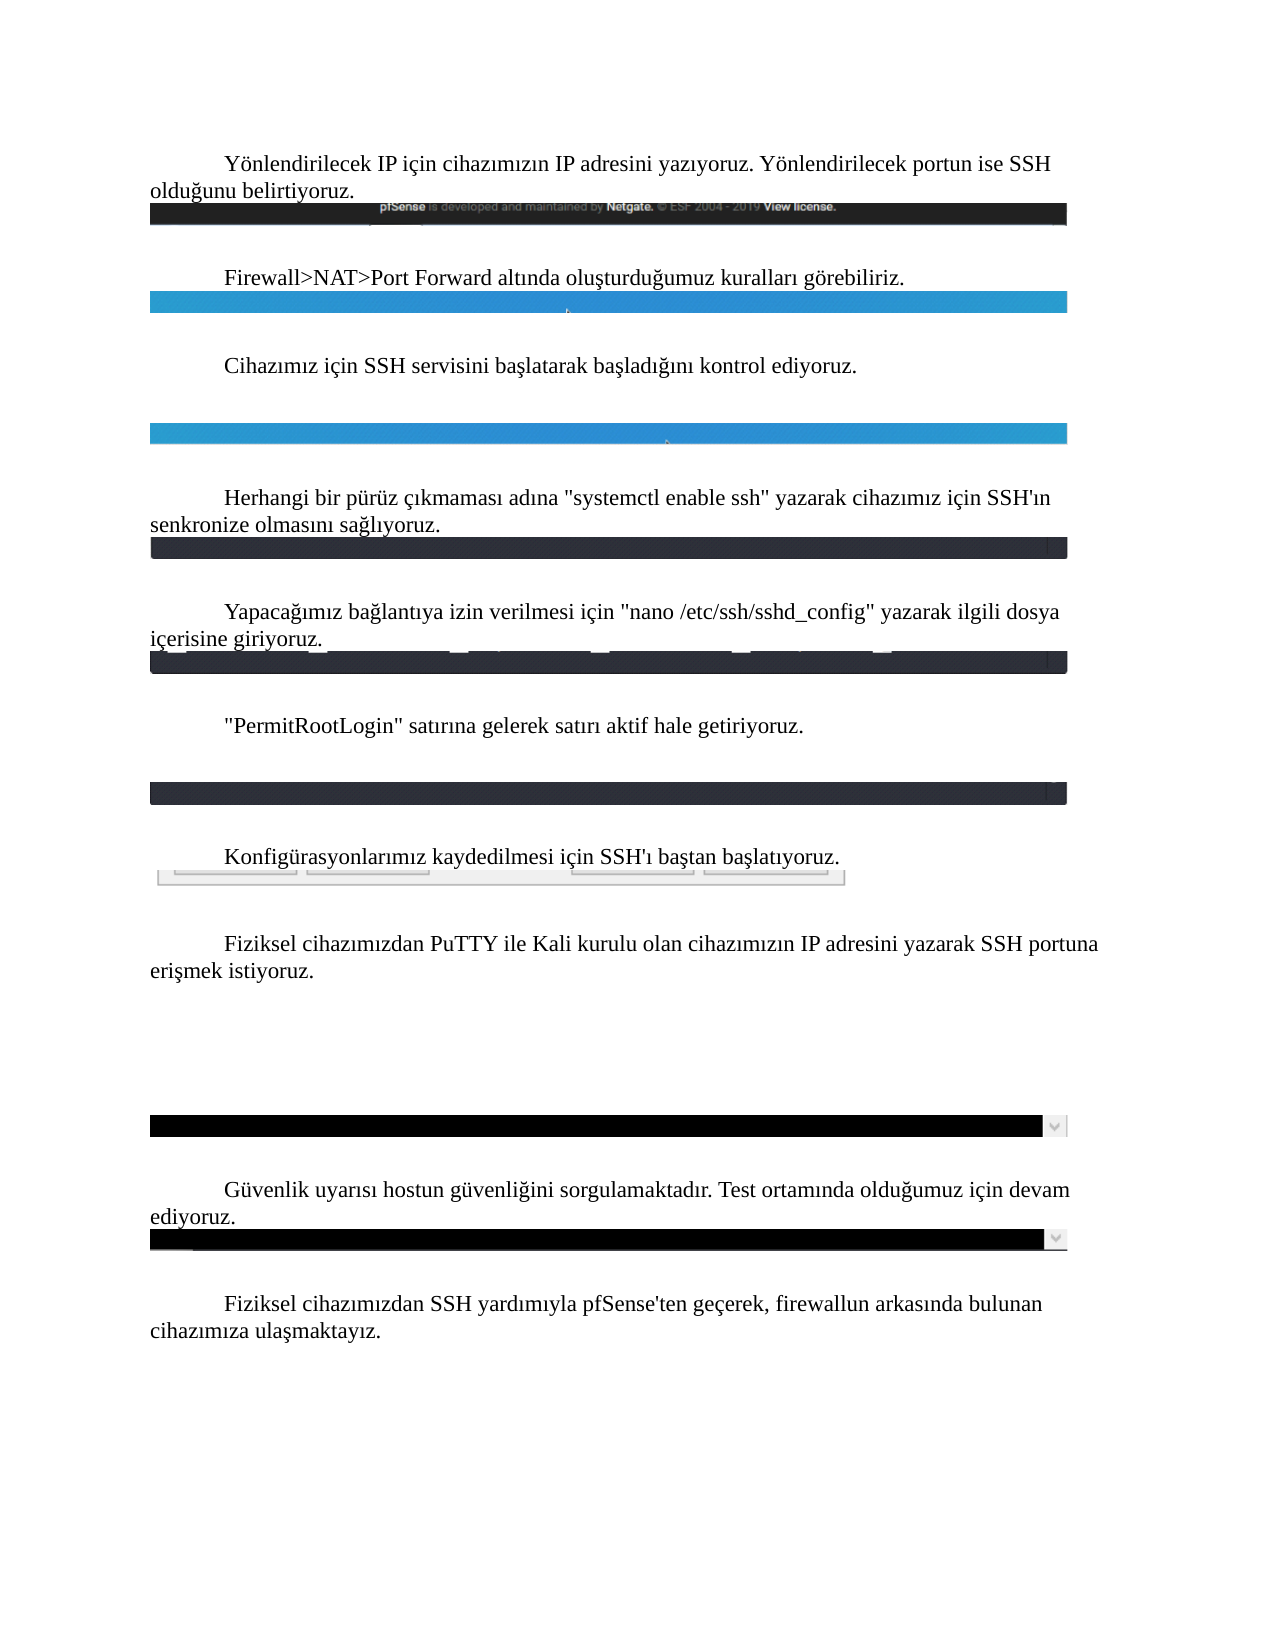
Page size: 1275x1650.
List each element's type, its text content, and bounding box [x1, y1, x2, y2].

text Konfigürasyonlarımız kaydedilmesi için SSH'ı baştan başlatıyoruz. [150, 843, 1125, 870]
text Yönlendirilecek IP için cihazımızın IP adresini yazıyoruz. Yönlendirilecek portun ise SSH olduğunu belirtiyoruz. [150, 150, 1125, 204]
text Fiziksel cihazımızdan PuTTY ile Kali kurulu olan cihazımızın IP adresini yazarak SSH portuna erişmek istiyoruz. [150, 930, 1125, 984]
text Herhangi bir pürüz çıkmaması adına "systemctl enable ssh" yazarak cihazımız için SSH'ın senkronize olmasını sağlıyoruz. [150, 483, 1125, 537]
text Fiziksel cihazımızdan SSH yardımıyla pfSense'ten geçerek, firewallun arkasında bulunan cihazımıza ulaşmaktayız. [150, 1290, 1125, 1344]
text Firewall>NAT>Port Forward altında oluşturduğumuz kuralları görebiliriz. [150, 264, 1125, 291]
text "PermitRootLogin" satırına gelerek satırı aktif hale getiriyoruz. [150, 712, 1125, 739]
text Güvenlik uyarısı hostun güvenliğini sorgulamaktadır. Test ortamında olduğumuz için devam ediyoruz. [150, 1176, 1125, 1229]
text Yapacağımız bağlantıya izin verilmesi için "nano /etc/ssh/sshd_config" yazarak ilgili dosya içerisine giriyoruz. [150, 598, 1125, 652]
text Cihazımız için SSH servisini başlatarak başladığını kontrol ediyoruz. [150, 352, 1125, 378]
